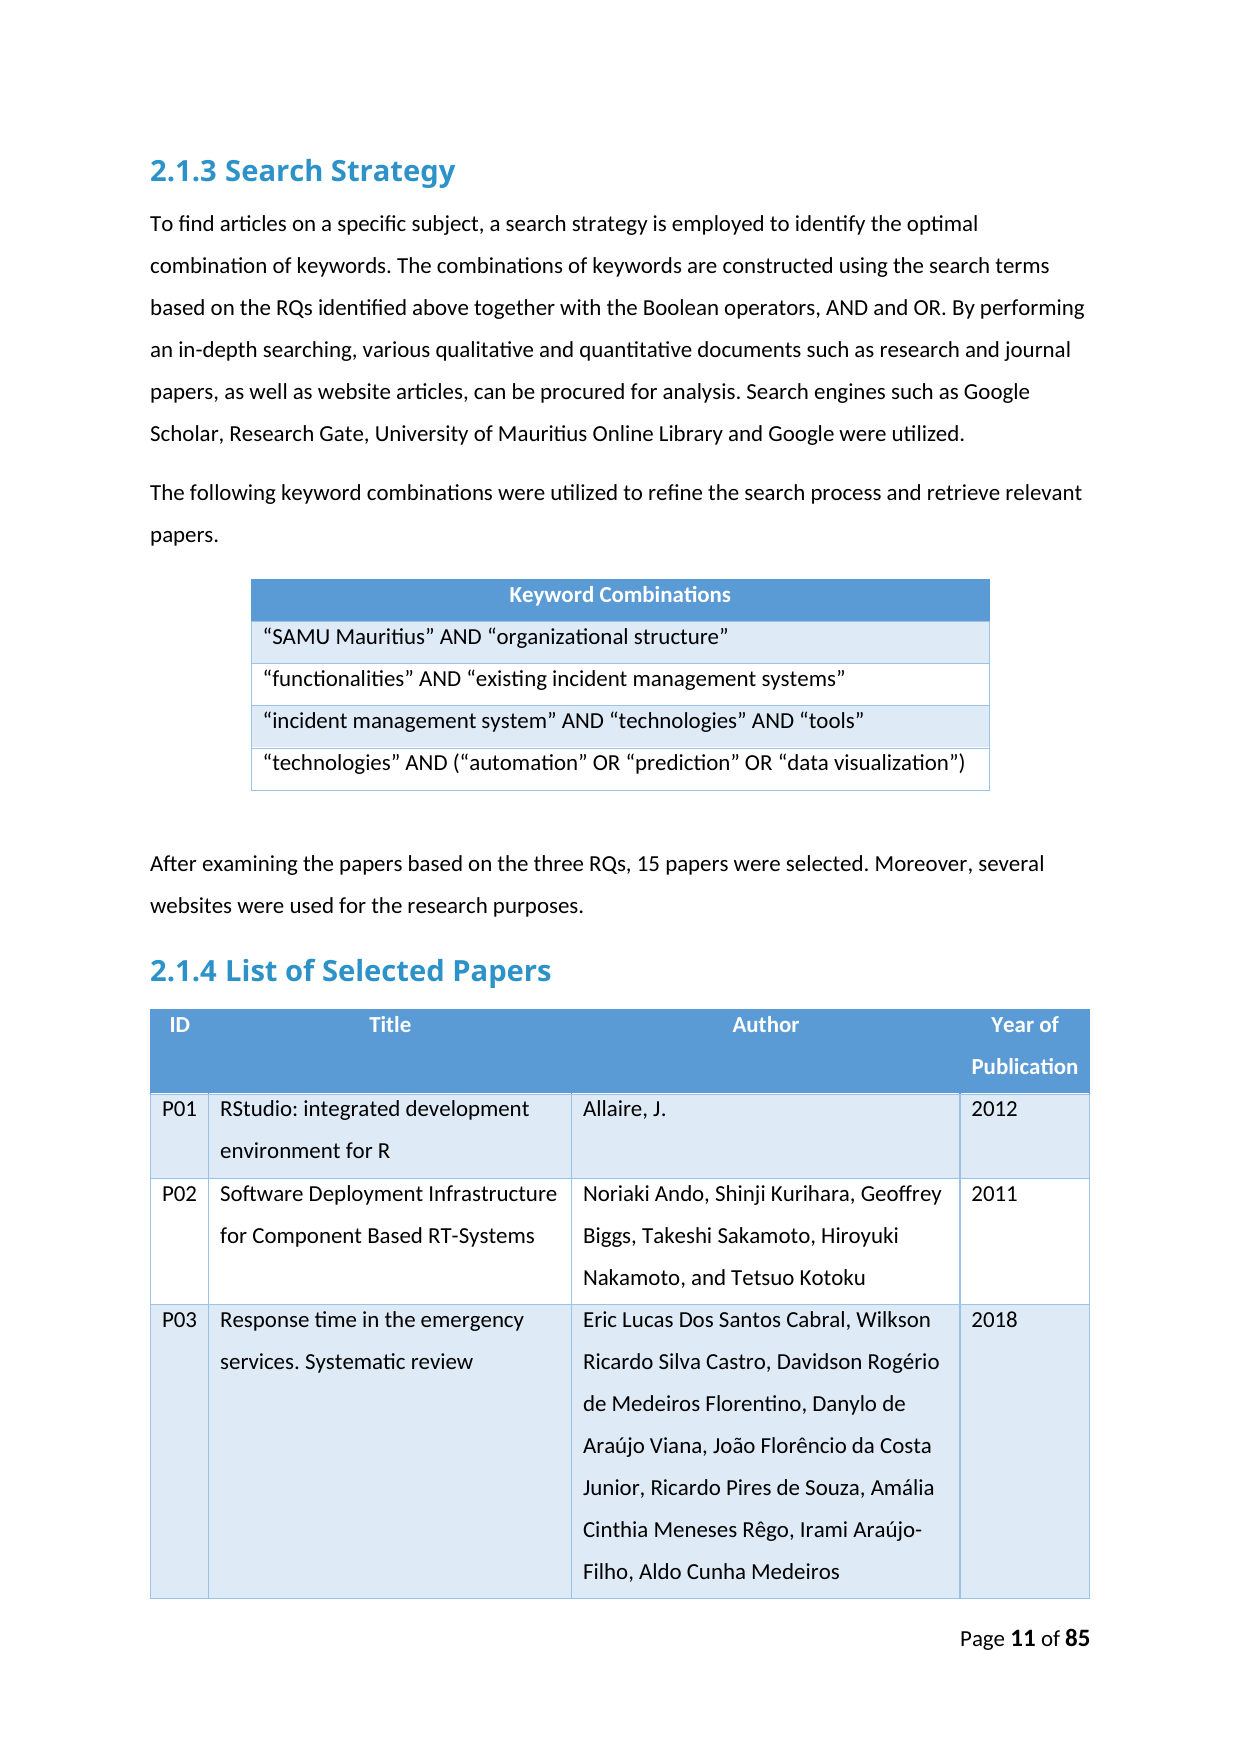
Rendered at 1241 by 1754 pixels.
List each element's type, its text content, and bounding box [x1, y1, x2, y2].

table_cell RStudio: integrated development environment for R [209, 1095, 571, 1178]
text After examining the papers based on the three RQs, 15 papers were selected. Moreover, several websites were used for the research purposes. [150, 849, 1090, 919]
table_cell Allaire, J. [572, 1095, 959, 1178]
table_header ID [151, 1010, 208, 1093]
subtitle List of Selected Papers [150, 950, 1090, 989]
table_cell Noriaki Ando, Shinji Kurihara, Geoffrey Biggs, Takeshi Sakamoto, Hiroyuki Nakamoto, and Tetsuo Kotoku [572, 1179, 959, 1304]
table_cell P02 [151, 1179, 208, 1304]
table_cell Eric Lucas Dos Santos Cabral, Wilkson Ricardo Silva Castro, Davidson Rogério de Medeiros Florentino, Danylo de Araújo Viana, João Florêncio da Costa Junior, Ricardo Pires de Souza, Amália Cinthia Meneses Rêgo, Irami Araújo-Filho, Aldo Cunha Medeiros [572, 1305, 959, 1598]
table_cell 2011 [961, 1179, 1089, 1304]
table_cell Software Deployment Infrastructure for Component Based RT-Systems [209, 1179, 571, 1304]
text To find articles on a specific subject, a search strategy is employed to identify the optimal combination of keywords. The combinations of keywords are constructed using the search terms based on the RQs identified above together with the Boolean operators, AND and OR. By performing an in-depth searching, various qualitative and quantitative documents such as research and journal papers, as well as website articles, can be procured for analysis. Search engines such as Google Scholar, Research Gate, University of Mauritius Online Library and Google were utilized. [150, 209, 1090, 447]
table_header Title [209, 1010, 571, 1093]
table_cell P01 [151, 1095, 208, 1178]
table_cell “functionalities” AND “existing incident management systems” [252, 664, 989, 705]
table_cell Response time in the emergency services. Systematic review [209, 1305, 571, 1598]
subtitle Search Strategy [150, 150, 1090, 190]
text The following keyword combinations were utilized to refine the search process and retrieve relevant papers. [150, 478, 1090, 548]
table_cell “technologies” AND (“automation” OR “prediction” OR “data visualization”) [252, 749, 989, 789]
table_cell 2018 [961, 1305, 1089, 1598]
table_header Year of Publication [961, 1010, 1089, 1093]
table_cell “incident management system” AND “technologies” AND “tools” [252, 706, 989, 747]
table_header Author [572, 1010, 959, 1093]
table_cell “SAMU Mauritius” AND “organizational structure” [252, 622, 989, 663]
table_cell P03 [151, 1305, 208, 1598]
table_header Keyword Combinations [252, 580, 989, 621]
table_cell 2012 [961, 1095, 1089, 1178]
